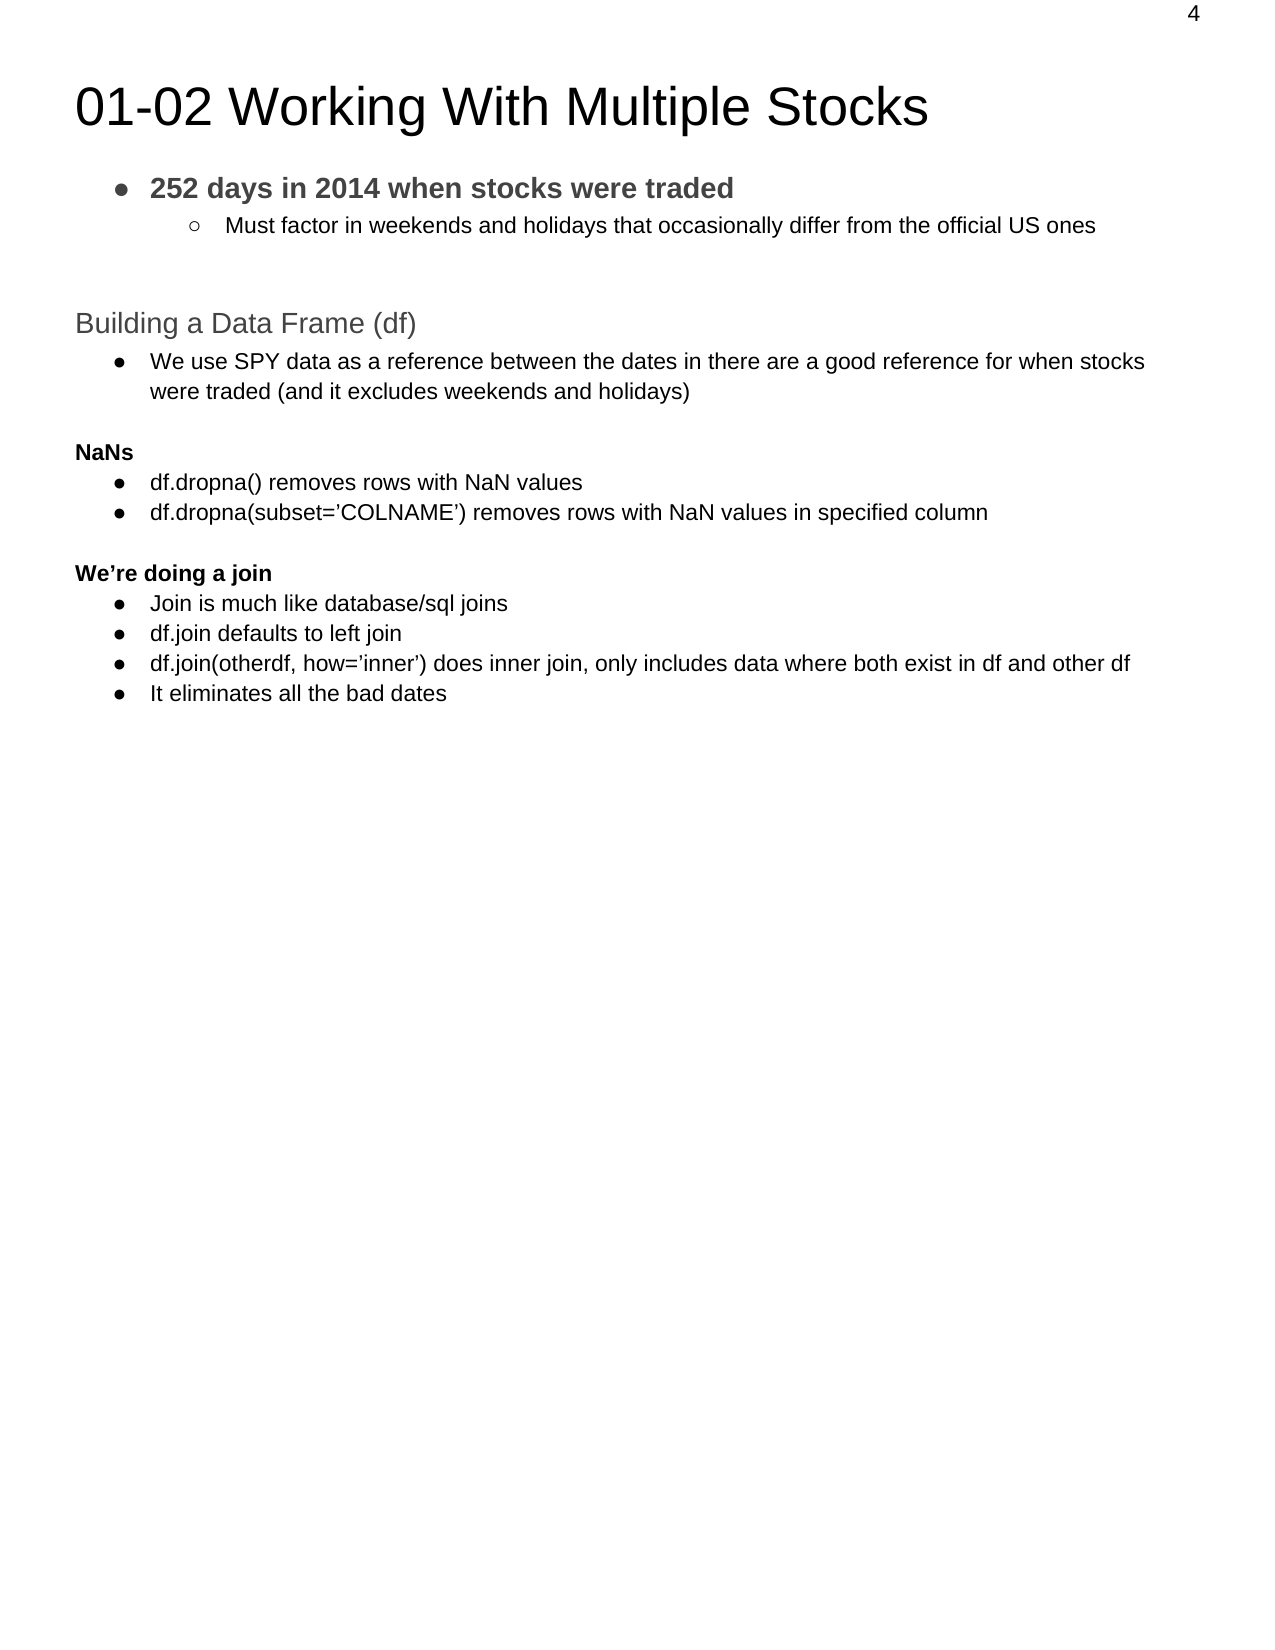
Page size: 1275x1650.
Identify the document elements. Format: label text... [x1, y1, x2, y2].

subtitle Building a Data Frame (df) [75, 306, 1200, 340]
subtitle 252 days in 2014 when stocks were traded [112, 171, 1200, 204]
text NaNs [75, 439, 1200, 465]
list df.join(otherdf, how=’inner’) does inner join, only includes data where both exist in df and other df [112, 650, 1200, 677]
list It eliminates all the bad dates [112, 680, 1200, 707]
list df.join defaults to left join [112, 620, 1200, 646]
list Must factor in weekends and holidays that occasionally differ from the official US ones [187, 212, 1200, 239]
text We’re doing a join [75, 559, 1200, 586]
list df.dropna(subset=’COLNAME’) removes rows with NaN values in specified column [112, 499, 1200, 526]
title 01-02 Working With Multiple Stocks [75, 75, 1200, 137]
list We use SPY data as a reference between the dates in there are a good reference for when stocks were traded (and it excludes weekends and holidays) [112, 348, 1200, 405]
list df.dropna() removes rows with NaN values [112, 469, 1200, 495]
list Join is much like database/sql joins [112, 590, 1200, 616]
